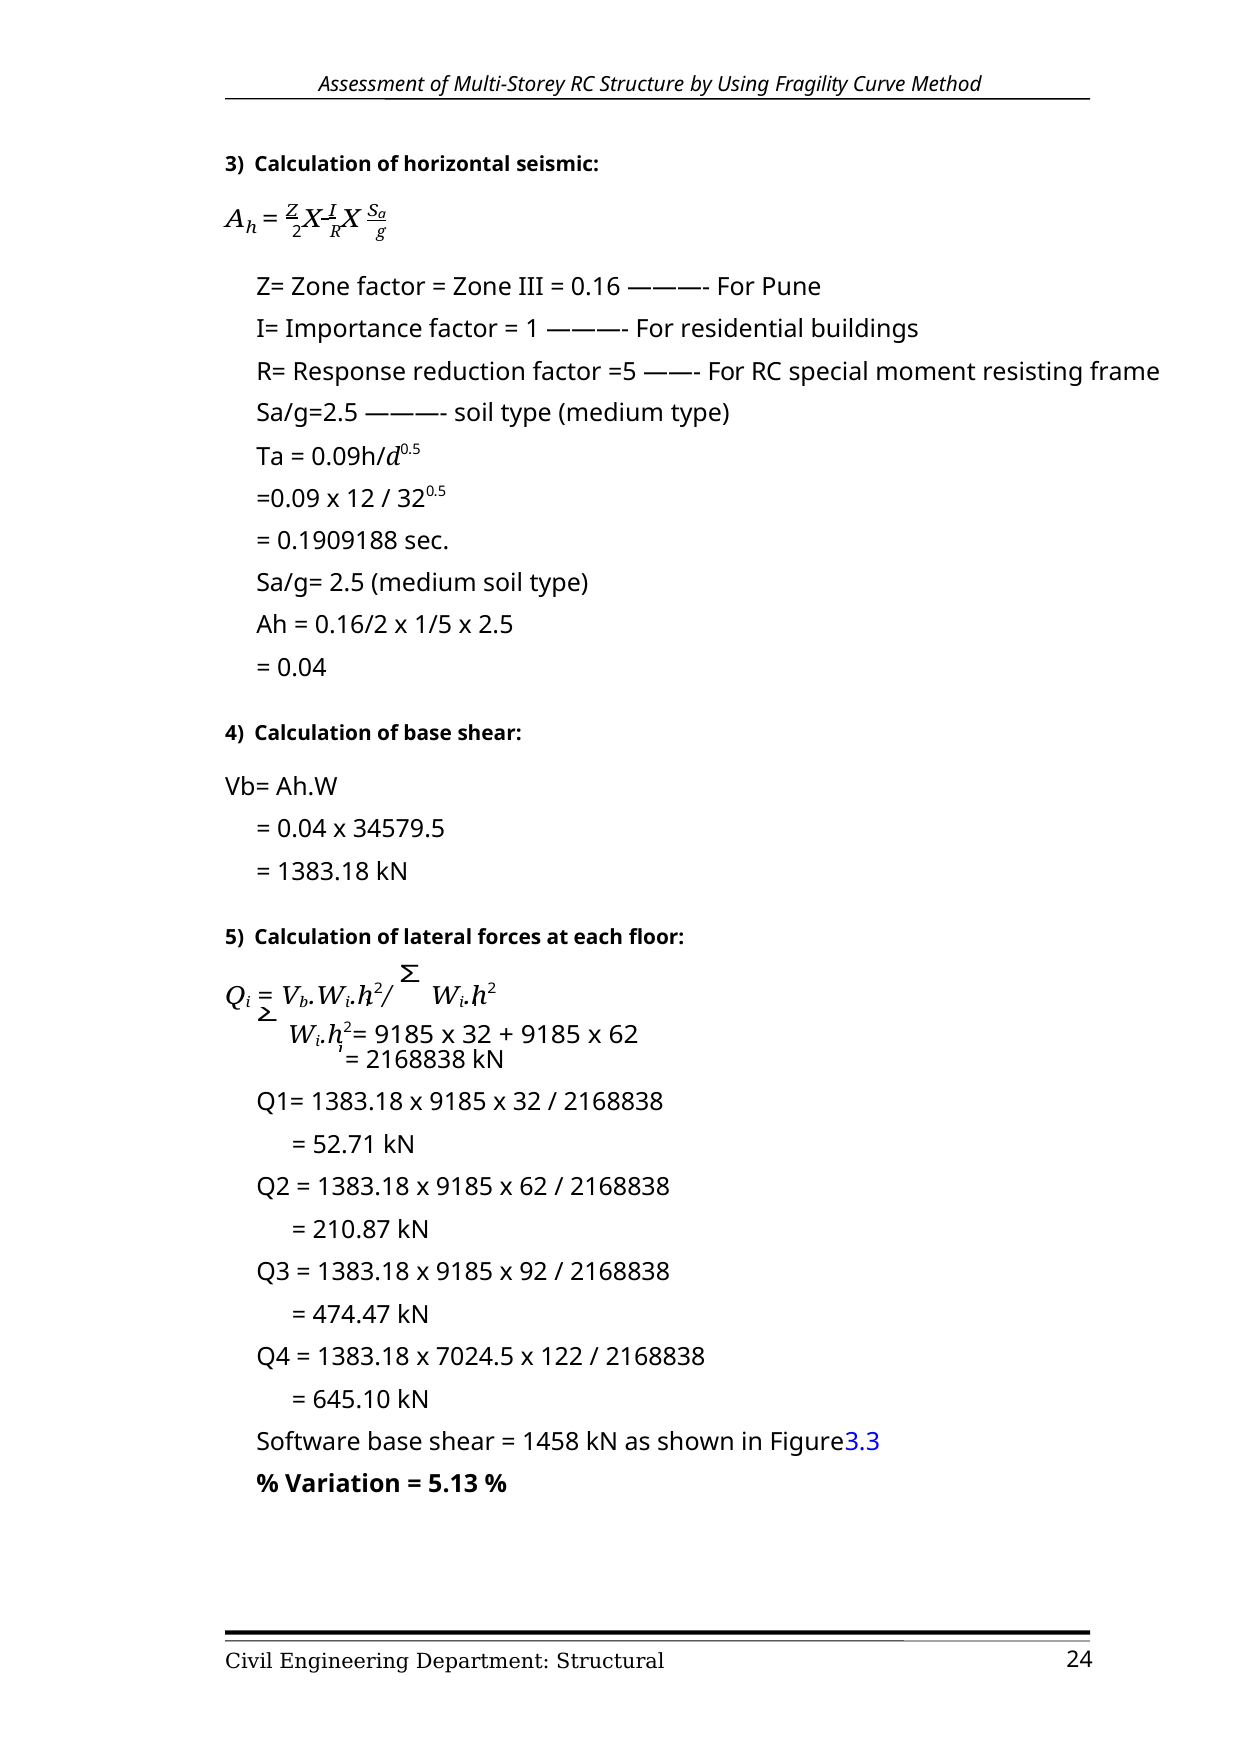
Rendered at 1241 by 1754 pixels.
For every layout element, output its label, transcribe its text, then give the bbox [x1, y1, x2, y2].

text = 0.04 x 34579.5 [256, 811, 1186, 845]
text Q4 = 1383.18 x 7024.5 x 122 / 2168838 [256, 1339, 1186, 1373]
text Ah = Z X I X Sa [225, 199, 1186, 224]
text = 0.04 [256, 649, 1186, 684]
text = 2168838 kN [345, 1042, 1186, 1076]
text Vb= Ah.W [225, 769, 1186, 803]
text =0.09 x 12 / 320.5 [256, 480, 1186, 514]
text = 52.71 kN [292, 1127, 1186, 1161]
text Q3 = 1383.18 x 9185 x 92 / 2168838 [256, 1254, 1186, 1288]
text = 474.47 kN [292, 1296, 1186, 1331]
text = 210.87 kN [292, 1212, 1186, 1246]
text R= Response reduction factor =5 ——- For RC special moment resisting frame Sa/g=2.5 ———- soil type (medium type) [256, 353, 1186, 429]
text = 645.10 kN [292, 1381, 1186, 1416]
text 2 R g [292, 224, 1186, 241]
text Ta = 0.09h/d0.5 [256, 437, 1186, 472]
text I= Importance factor = 1 ———- For residential buildings [256, 311, 1186, 345]
text Software base shear = 1458 kN as shown in Figure3.3 [256, 1424, 1186, 1458]
text Q2 = 1383.18 x 9185 x 62 / 2168838 [256, 1169, 1186, 1203]
text Q1= 1383.18 x 9185 x 32 / 2168838 [256, 1084, 1186, 1118]
subtitle % Variation = 5.13 % [256, 1466, 1186, 1500]
text = 1383.18 kN [256, 853, 1186, 888]
list Calculation of horizontal seismic: [225, 149, 1186, 178]
list Calculation of base shear: [225, 718, 1186, 747]
text Sa/g= 2.5 (medium soil type) Ah = 0.16/2 x 1/5 x 2.5 [256, 565, 603, 641]
text Z= Zone factor = Zone III = 0.16 ———- For Pune [256, 268, 1186, 302]
text Qi = Vb.Wi.h2/ Σ Wi.h2 [225, 959, 1186, 1012]
text = 0.1909188 sec. [256, 522, 1186, 557]
list Calculation of lateral forces at each floor: [225, 922, 1186, 951]
